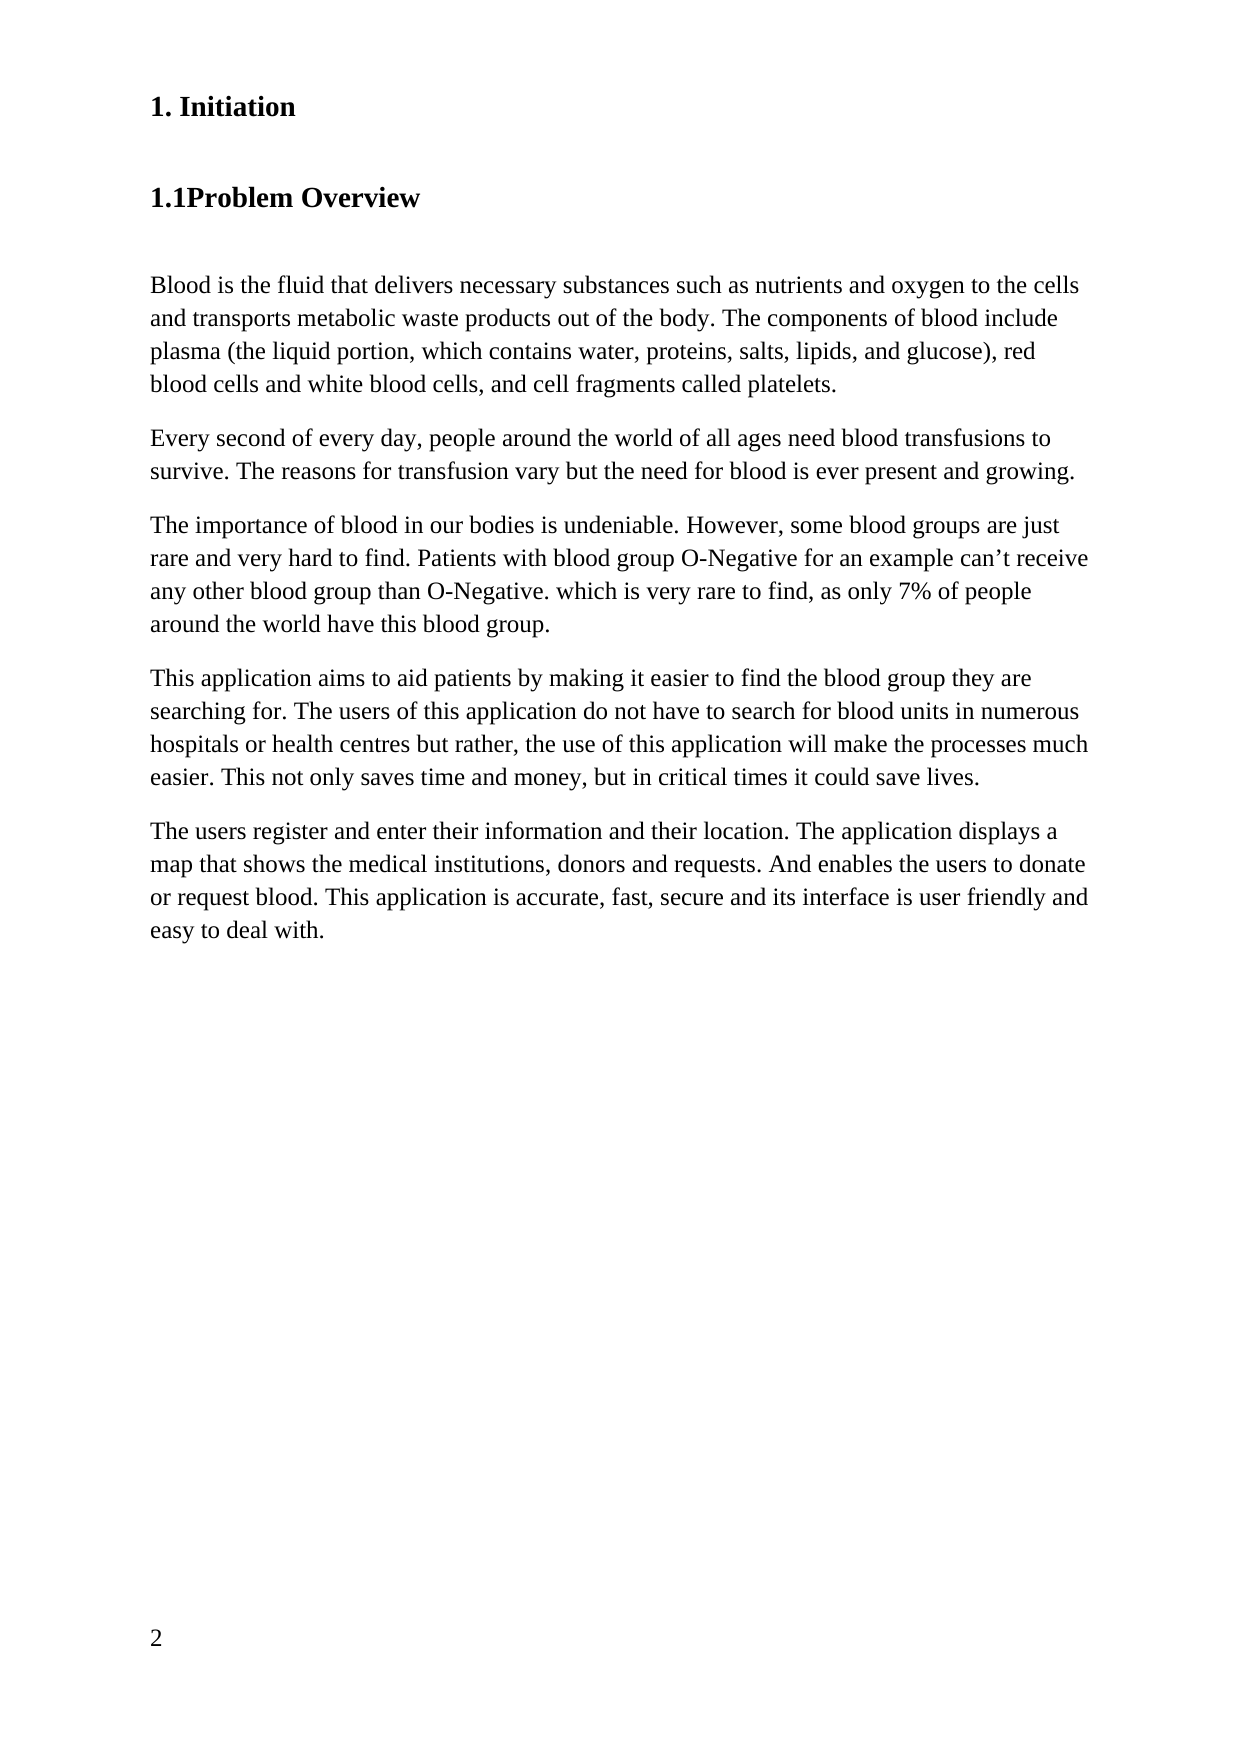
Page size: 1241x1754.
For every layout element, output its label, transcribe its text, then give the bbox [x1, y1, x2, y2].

text 1. Initiation [150, 89, 1090, 155]
text This application aims to aid patients by making it easier to find the blood group they are searching for. The users of this application do not have to search for blood units in numerous hospitals or health centres but rather, the use of this application will make the processes much easier. This not only saves time and money, but in critical times it could save lives. [150, 663, 1090, 791]
subtitle 1.1Problem Overview [150, 180, 1090, 214]
text The importance of blood in our bodies is undeniable. However, some blood groups are just rare and very hard to find. Patients with blood group O-Negative for an example can’t receive any other blood group than O-Negative. which is very rare to find, as only 7% of people around the world have this blood group. [150, 510, 1090, 638]
text Every second of every day, people around the world of all ages need blood transfusions to survive. The reasons for transfusion vary but the need for blood is ever present and growing. [150, 423, 1090, 485]
text Blood is the fluid that delivers necessary substances such as nutrients and oxygen to the cells and transports metabolic waste products out of the body. The components of blood include plasma (the liquid portion, which contains water, proteins, salts, lipids, and glucose), red blood cells and white blood cells, and cell fragments called platelets. [150, 270, 1090, 398]
text The users register and enter their information and their location. The application displays a map that shows the medical institutions, donors and requests. And enables the users to donate or request blood. This application is accurate, fast, secure and its interface is user friendly and easy to deal with. [150, 816, 1090, 944]
